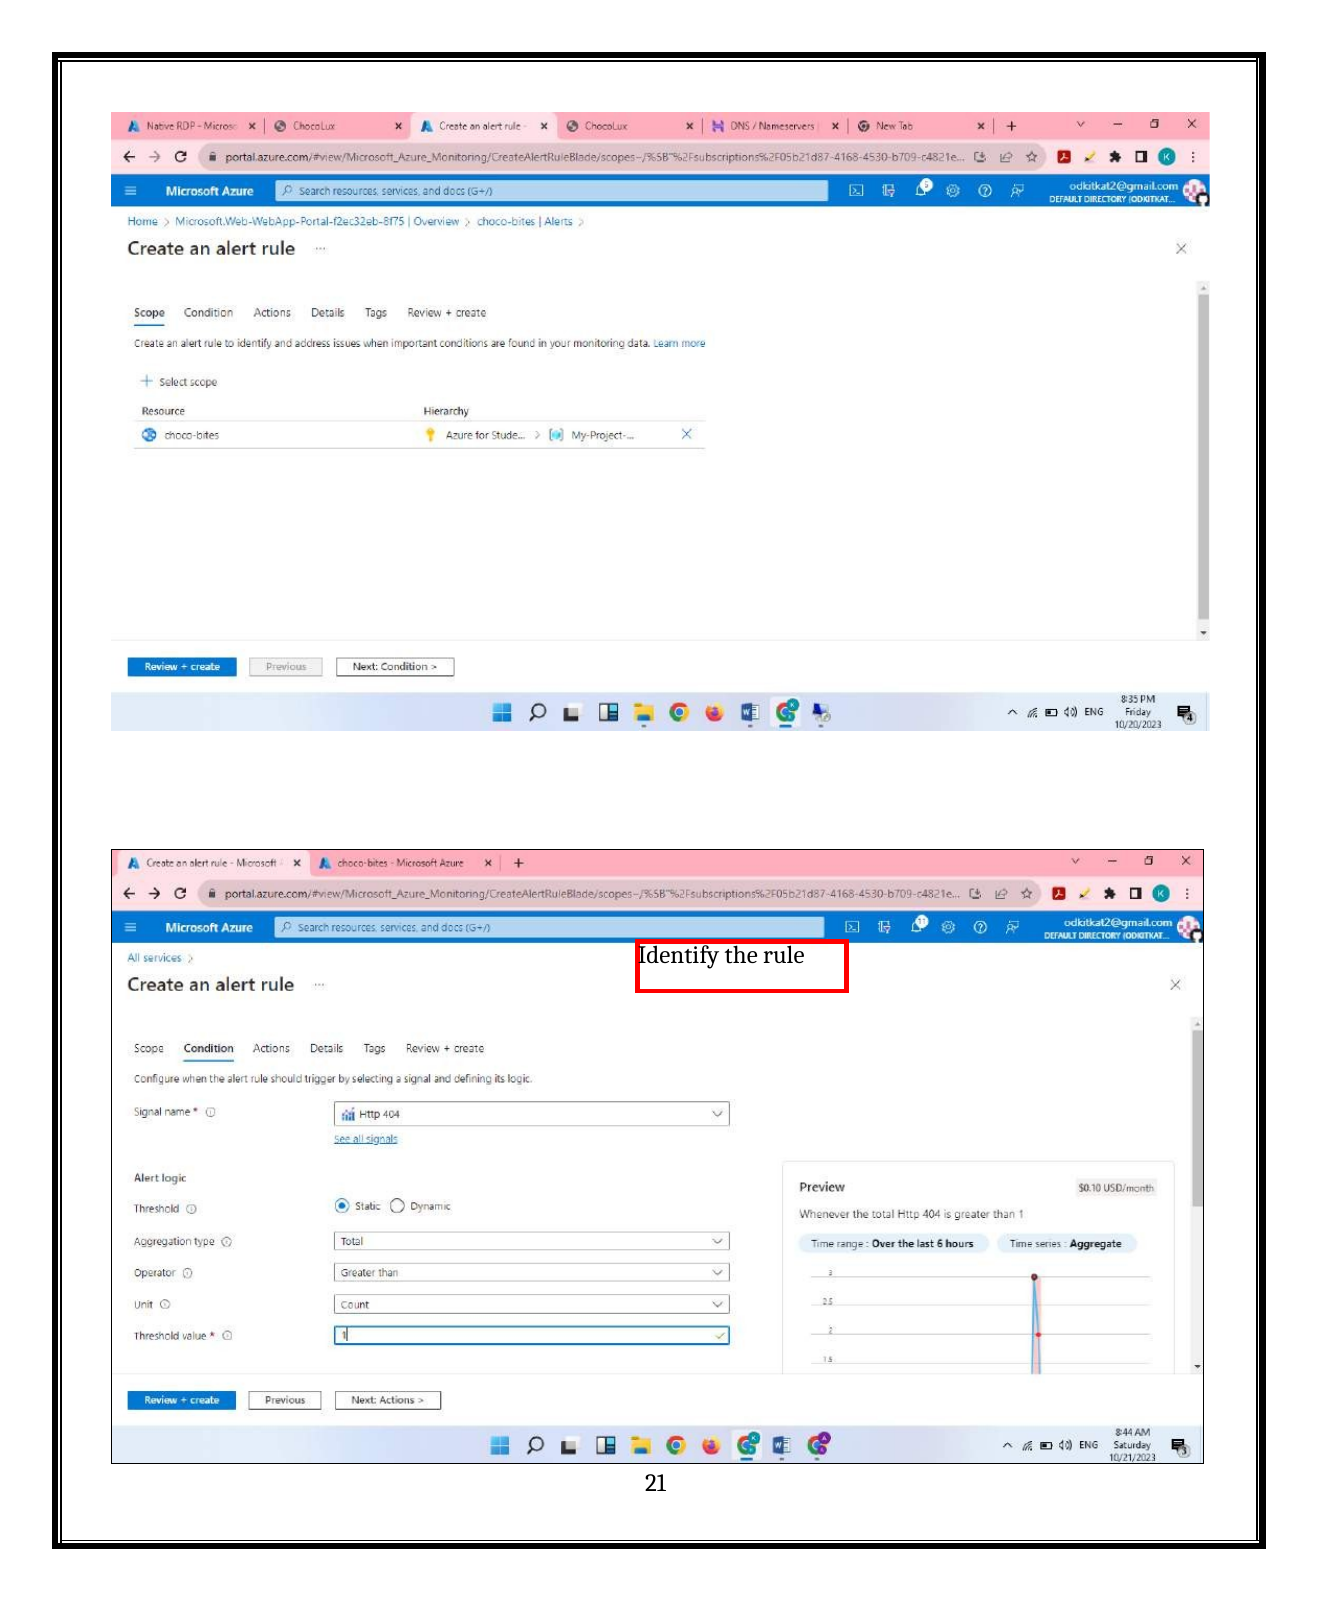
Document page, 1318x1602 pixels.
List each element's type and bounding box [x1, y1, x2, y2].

picture [112, 850, 1203, 1463]
picture [111, 112, 1210, 731]
